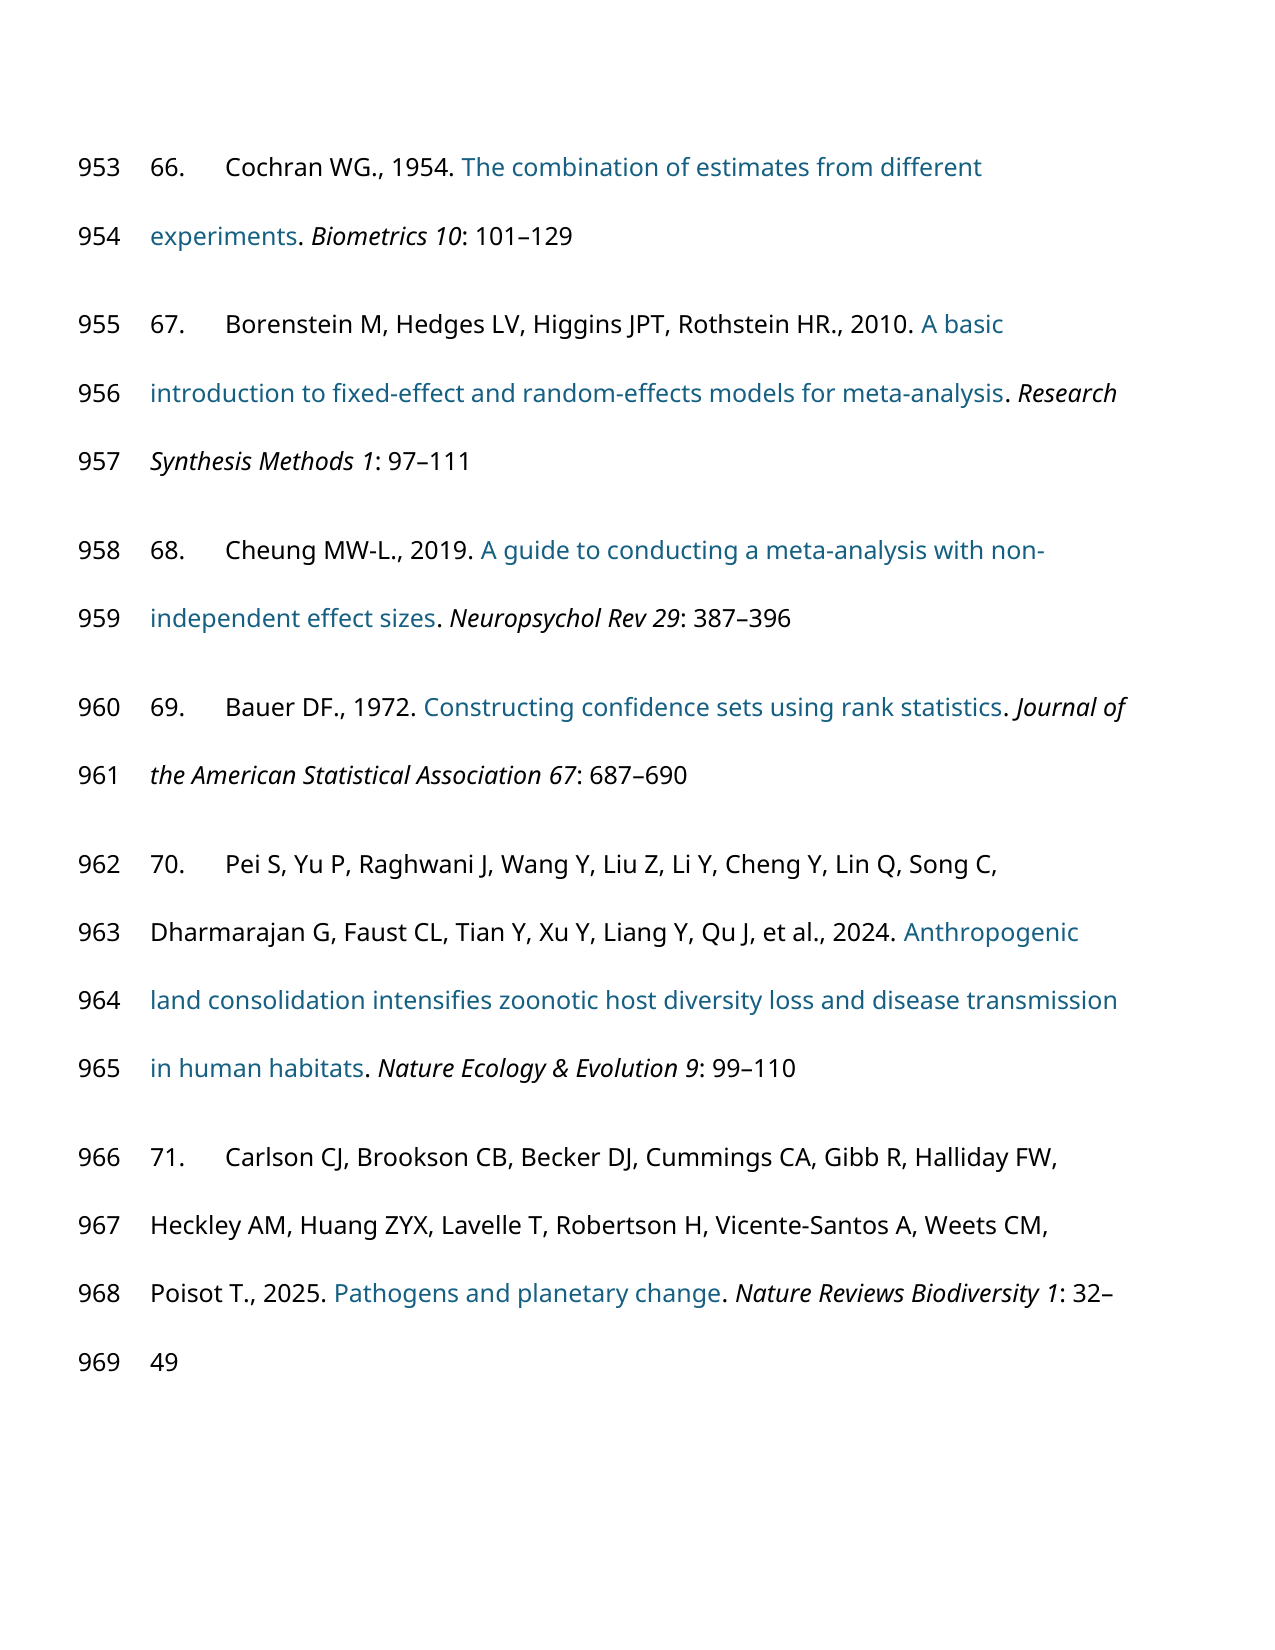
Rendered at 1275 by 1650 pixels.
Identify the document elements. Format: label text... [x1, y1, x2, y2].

text 71. Carlson CJ, Brookson CB, Becker DJ, Cummings CA, Gibb R, Halliday FW, Heckley AM, Huang ZYX, Lavelle T, Robertson H, Vicente-Santos A, Weets CM, Poisot T., 2025. Pathogens and planetary change. Nature Reviews Biodiversity 1: 32–49 [150, 1140, 1125, 1378]
text 67. Borenstein M, Hedges LV, Higgins JPT, Rothstein HR., 2010. A basic introduction to fixed-effect and random-effects models for meta-analysis. Research Synthesis Methods 1: 97–111 [150, 307, 1125, 477]
text 68. Cheung MW-L., 2019. A guide to conducting a meta-analysis with non-independent effect sizes. Neuropsychol Rev 29: 387–396 [150, 532, 1125, 634]
text 70. Pei S, Yu P, Raghwani J, Wang Y, Liu Z, Li Y, Cheng Y, Lin Q, Song C, Dharmarajan G, Faust CL, Tian Y, Xu Y, Liang Y, Qu J, et al., 2024. Anthropogenic land consolidation intensifies zoonotic host diversity loss and disease transmission in human habitats. Nature Ecology & Evolution 9: 99–110 [150, 846, 1125, 1085]
text 66. Cochran WG., 1954. The combination of estimates from different experiments. Biometrics 10: 101–129 [150, 150, 1125, 252]
text 69. Bauer DF., 1972. Constructing confidence sets using rank statistics. Journal of the American Statistical Association 67: 687–690 [150, 689, 1125, 792]
